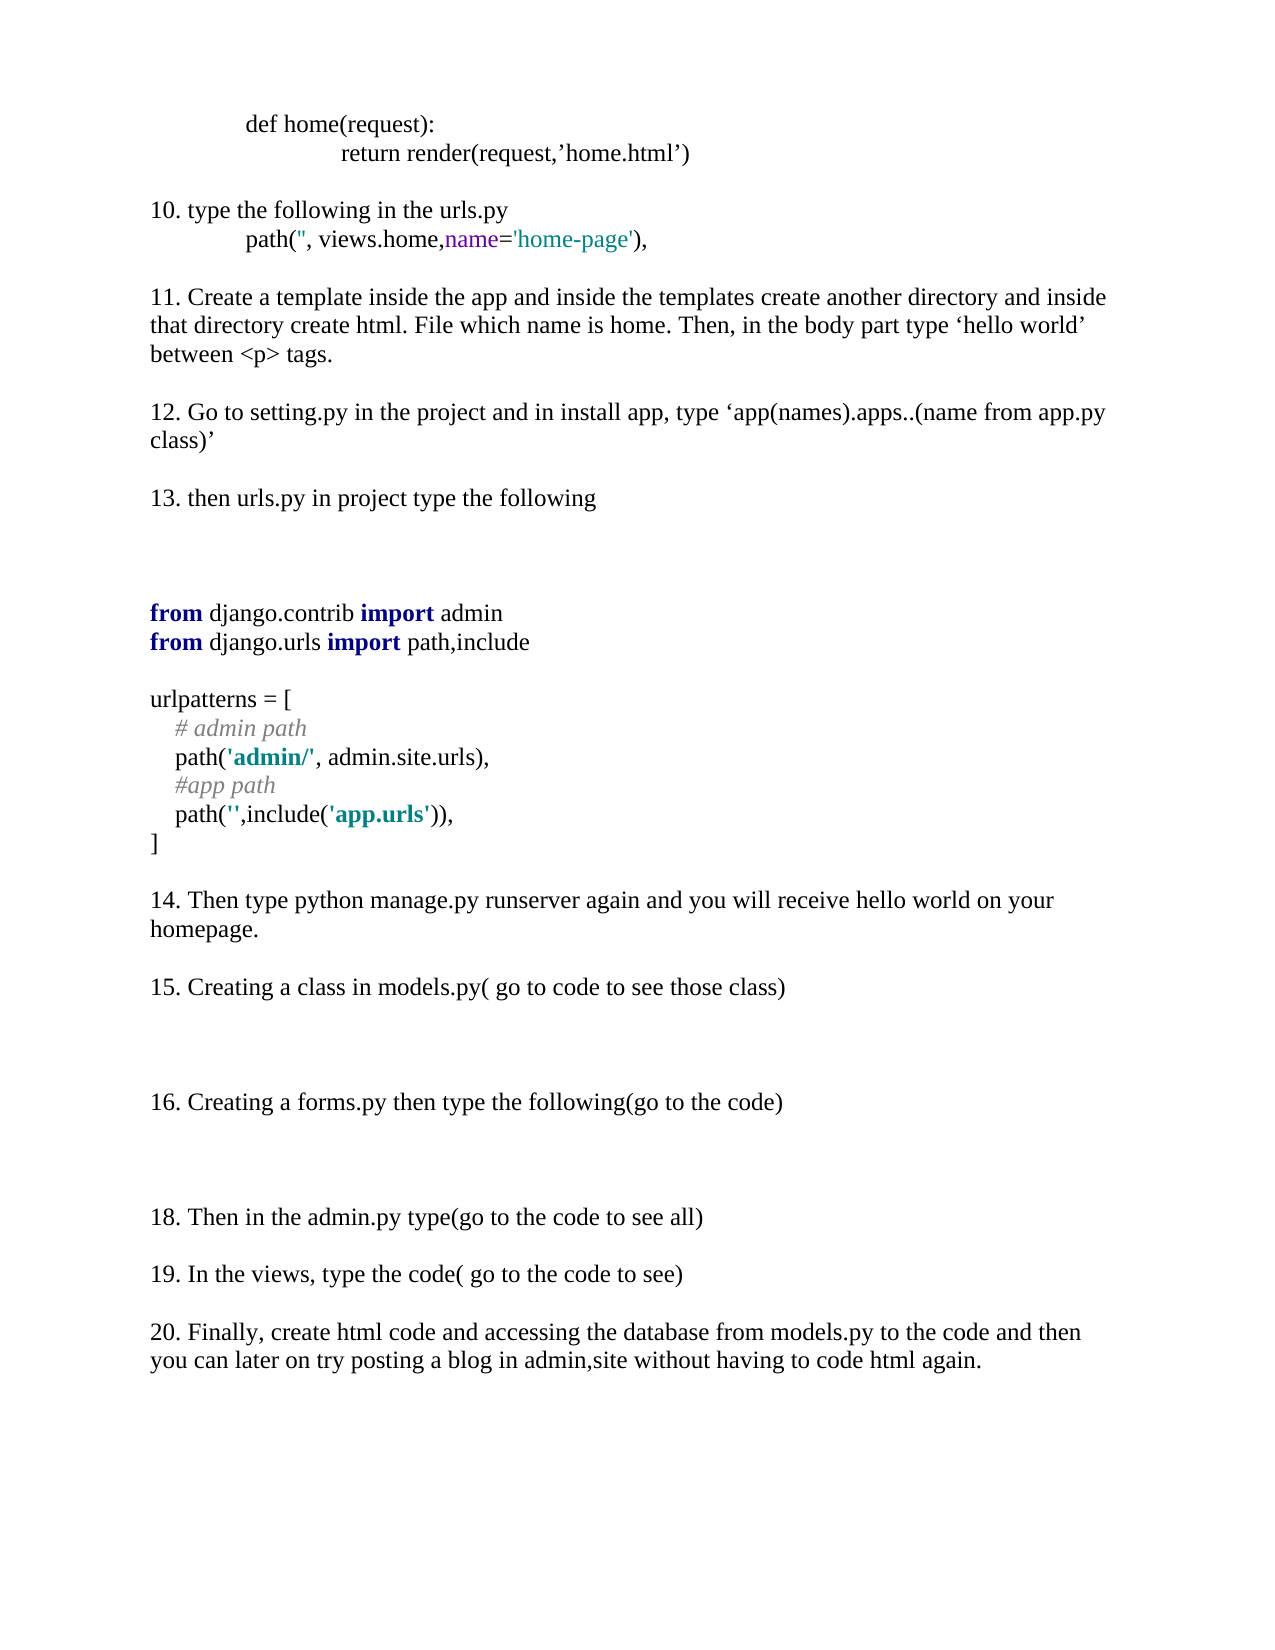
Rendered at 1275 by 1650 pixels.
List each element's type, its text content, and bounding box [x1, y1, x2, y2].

text return render(request,’home.html’) [150, 138, 1125, 167]
text def home(request): [150, 109, 1125, 138]
text 10. type the following in the urls.py [150, 195, 1125, 224]
text 15. Creating a class in models.py( go to code to see those class) [150, 972, 1125, 1000]
text 14. Then type python manage.py runserver again and you will receive hello world on your homepage. [150, 885, 1125, 943]
text 11. Create a template inside the app and inside the templates create another directory and inside that directory create html. File which name is home. Then, in the body part type ‘hello world’ between <p> tags. [150, 282, 1125, 368]
text 18. Then in the admin.py type(go to the code to see all) [150, 1202, 1125, 1230]
text 20. Finally, create html code and accessing the database from models.py to the code and then you can later on try posting a blog in admin,site without having to code html again. [150, 1317, 1125, 1374]
text from django.contrib import admin from django.urls import path,include urlpatterns = [ # admin path path('admin/', admin.site.urls), #app path path('',include('app.urls')), ] [150, 598, 1125, 857]
text 13. then urls.py in project type the following [150, 483, 1125, 512]
text path('', views.home,name='home-page'), [150, 224, 1125, 253]
text 19. In the views, type the code( go to the code to see) [150, 1259, 1125, 1288]
text 12. Go to setting.py in the project and in install app, type ‘app(names).apps..(name from app.py class)’ [150, 397, 1125, 454]
text 16. Creating a forms.py then type the following(go to the code) [150, 1087, 1125, 1115]
